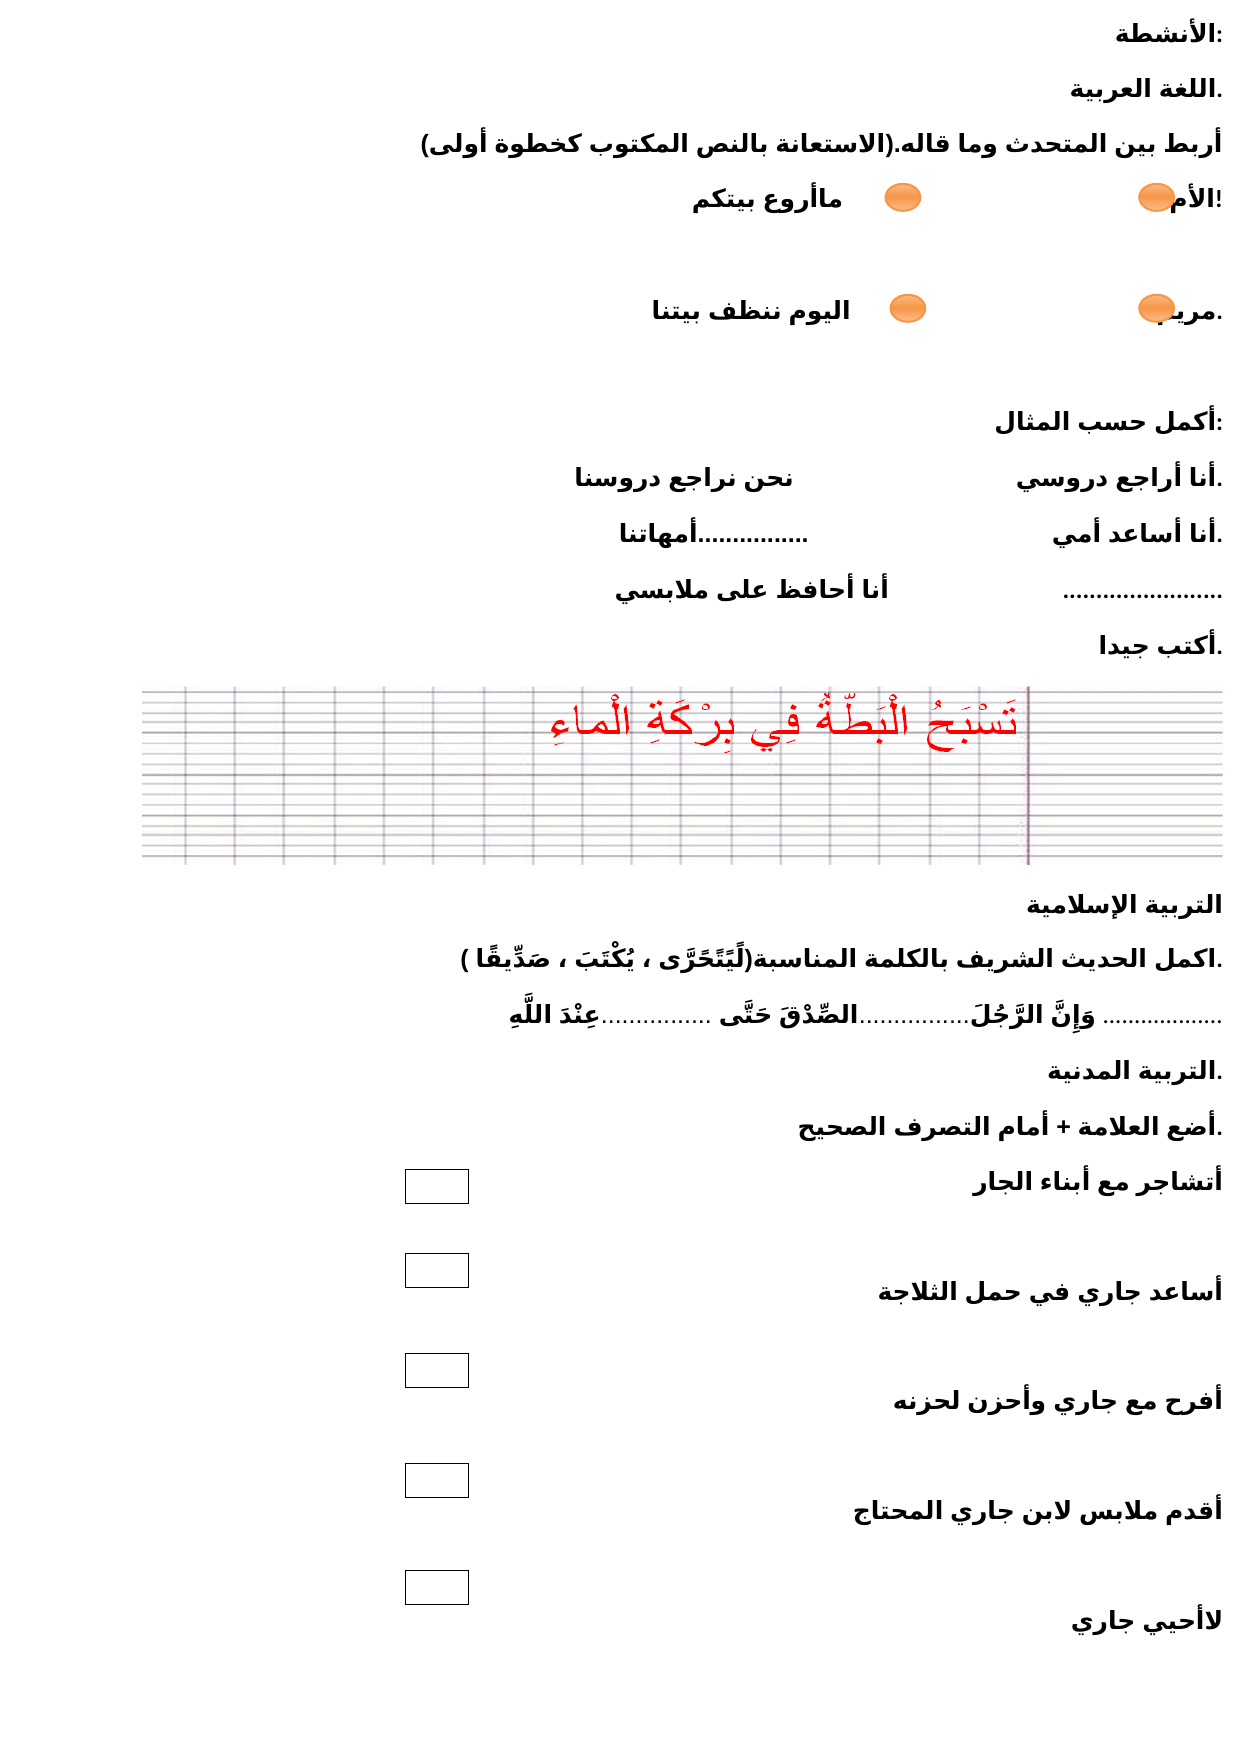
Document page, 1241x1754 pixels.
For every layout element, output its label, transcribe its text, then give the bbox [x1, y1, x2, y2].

text وَإِنَّ الرَّجُلَ................الصِّدْقَ حَتَّى ................عِنْدَ اللَّهِ ................... [18, 999, 1222, 1030]
text أساعد جاري في حمل الثلاجة [18, 1277, 1222, 1305]
picture [135, 685, 1223, 865]
text اللغة العربية. [18, 73, 1222, 104]
text أنا أحافظ على ملابسي ........................ [18, 574, 1222, 604]
text أتشاجر مع أبناء الجار [18, 1167, 1222, 1196]
text الأنشطة: [18, 18, 1222, 48]
text التربية المدنية. [18, 1055, 1222, 1086]
text أقدم ملابس لابن جاري المحتاج [18, 1496, 1222, 1525]
text أضع العلامة + أمام التصرف الصحيح. [18, 1111, 1222, 1142]
text أكمل حسب المثال: [18, 407, 1222, 437]
text التربية الإسلامية [18, 890, 1222, 918]
text أفرح مع جاري وأحزن لحزنه [18, 1386, 1222, 1415]
text مريم اليوم ننظف بيتنا. [1162, 295, 1222, 325]
text أكتب جيدا. [18, 630, 1222, 660]
text الأم ماأروع بيتكم! [18, 183, 1222, 214]
text أربط بين المتحدث وما قاله.(الاستعانة بالنص المكتوب كخطوة أولى) [18, 129, 1222, 158]
text مريم اليوم ننظف بيتنا. [18, 295, 1158, 325]
text لاأحيي جاري [18, 1606, 1222, 1634]
text أنا أساعد أمي ................أمهاتنا. [18, 518, 1222, 549]
text اكمل الحديث الشريف بالكلمة المناسبة(لًيًتًحًرَّى ، يُكْتَبَ ، صَدِّيقًا ). [18, 944, 1222, 974]
text أنا أراجع دروسي نحن نراجع دروسنا. [18, 462, 1222, 493]
